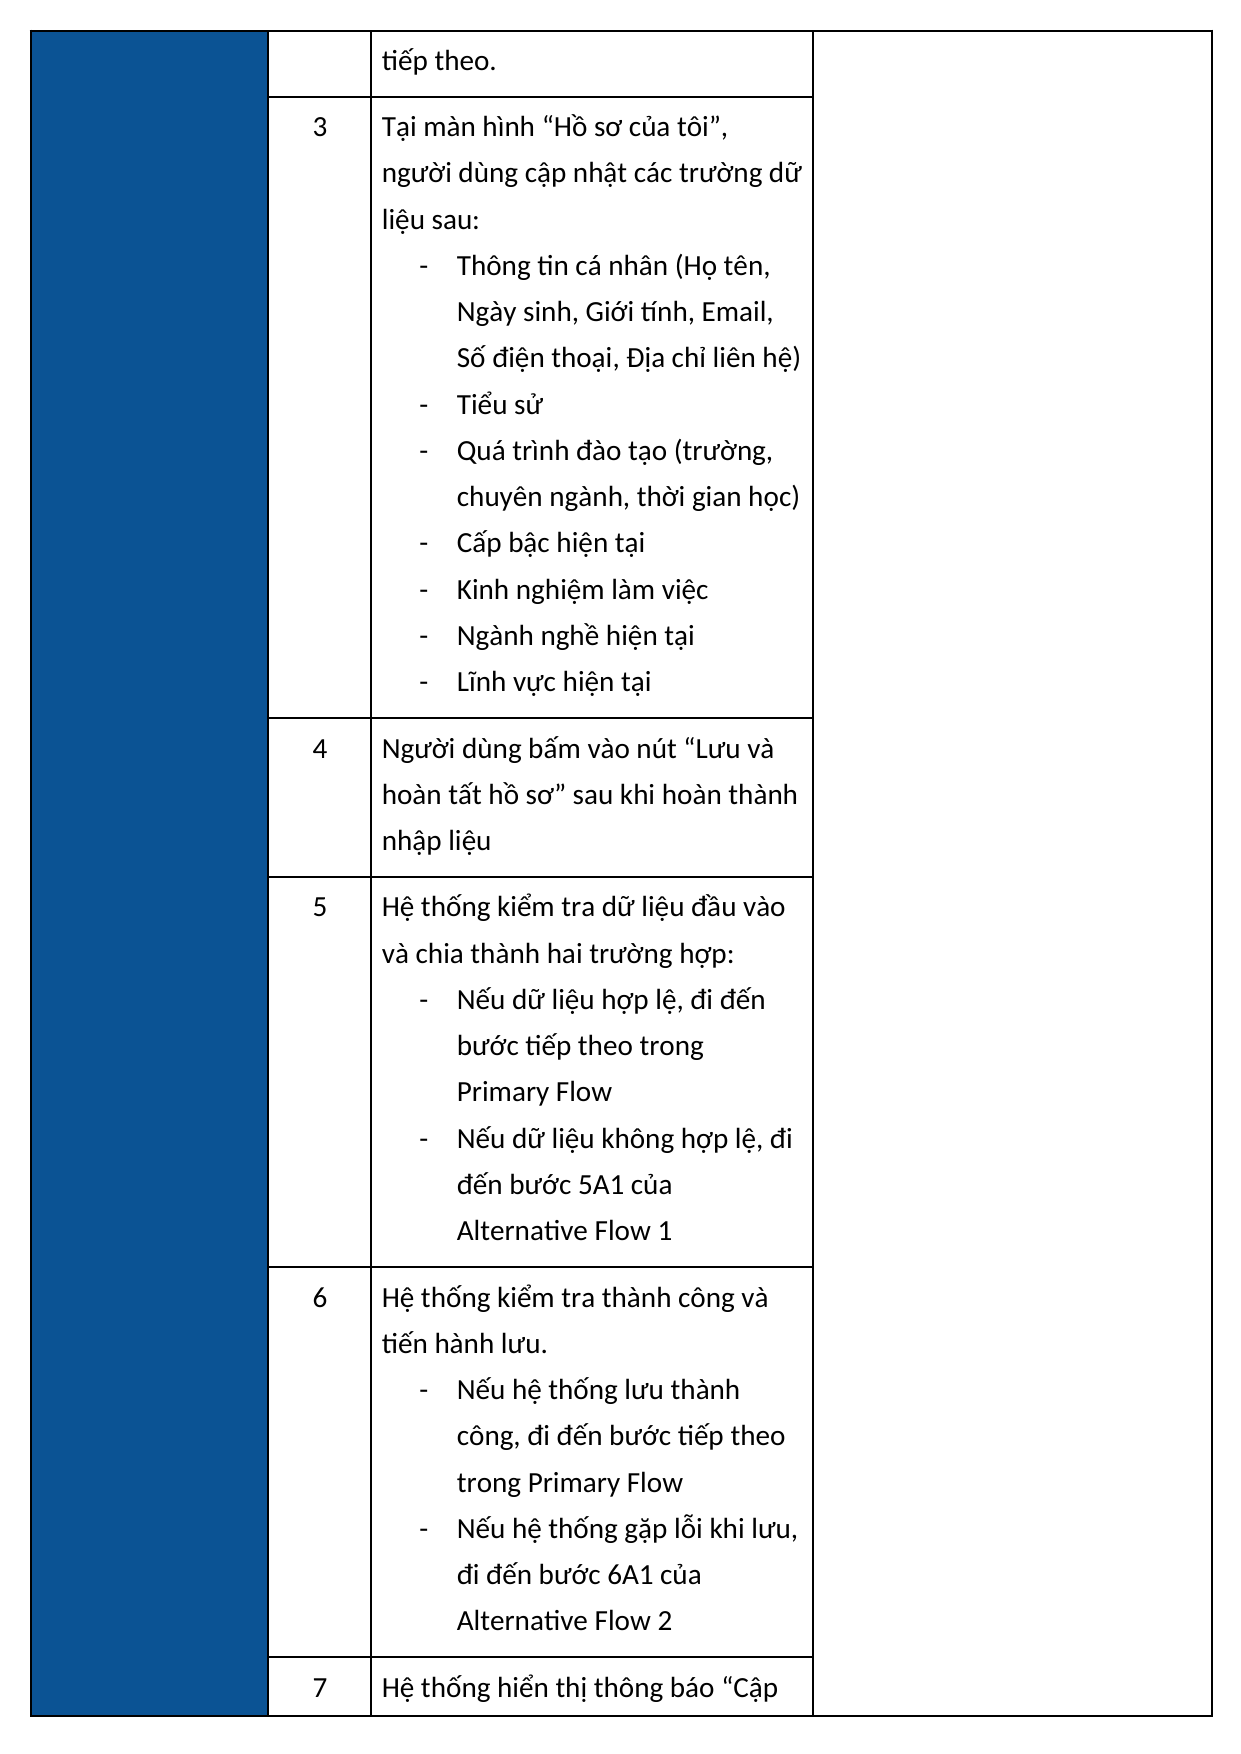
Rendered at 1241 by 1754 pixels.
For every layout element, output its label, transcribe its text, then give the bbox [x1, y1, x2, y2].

table_cell Người dùng bấm vào nút “Lưu và hoàn tất hồ sơ” sau khi hoàn thành nhập liệu [372, 719, 812, 876]
table_cell Hệ thống kiểm tra dữ liệu đầu vào và chia thành hai trường hợp: Nếu dữ liệu hợp lệ, đi đến bước tiếp theo trong Primary Flow Nếu dữ liệu không hợp lệ, đi đến bước 5A1 của Alternative Flow 1 [372, 878, 812, 1266]
table_cell 6 [269, 1268, 370, 1656]
table_cell 3 [269, 98, 370, 717]
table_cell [372, 32, 812, 96]
table_cell 7 [269, 1658, 370, 1715]
table_cell Tại màn hình “Hồ sơ của tôi”, người dùng cập nhật các trường dữ liệu sau: Thông tin cá nhân (Họ tên, Ngày sinh, Giới tính, Email, Số điện thoại, Địa chỉ liên hệ) Tiểu sử Quá trình đào tạo (trường, chuyên ngành, thời gian học) Cấp bậc hiện tại Kinh nghiệm làm việc Ngành nghề hiện tại Lĩnh vực hiện tại [372, 98, 812, 717]
table_cell 2 [269, 32, 370, 96]
table_cell Hệ thống kiểm tra thành công và tiến hành lưu. Nếu hệ thống lưu thành công, đi đến bước tiếp theo trong Primary Flow Nếu hệ thống gặp lỗi khi lưu, đi đến bước 6A1 của Alternative Flow 2 [372, 1268, 812, 1656]
table_cell 4 [269, 719, 370, 876]
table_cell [372, 1658, 812, 1715]
table_cell 5 [269, 878, 370, 1266]
